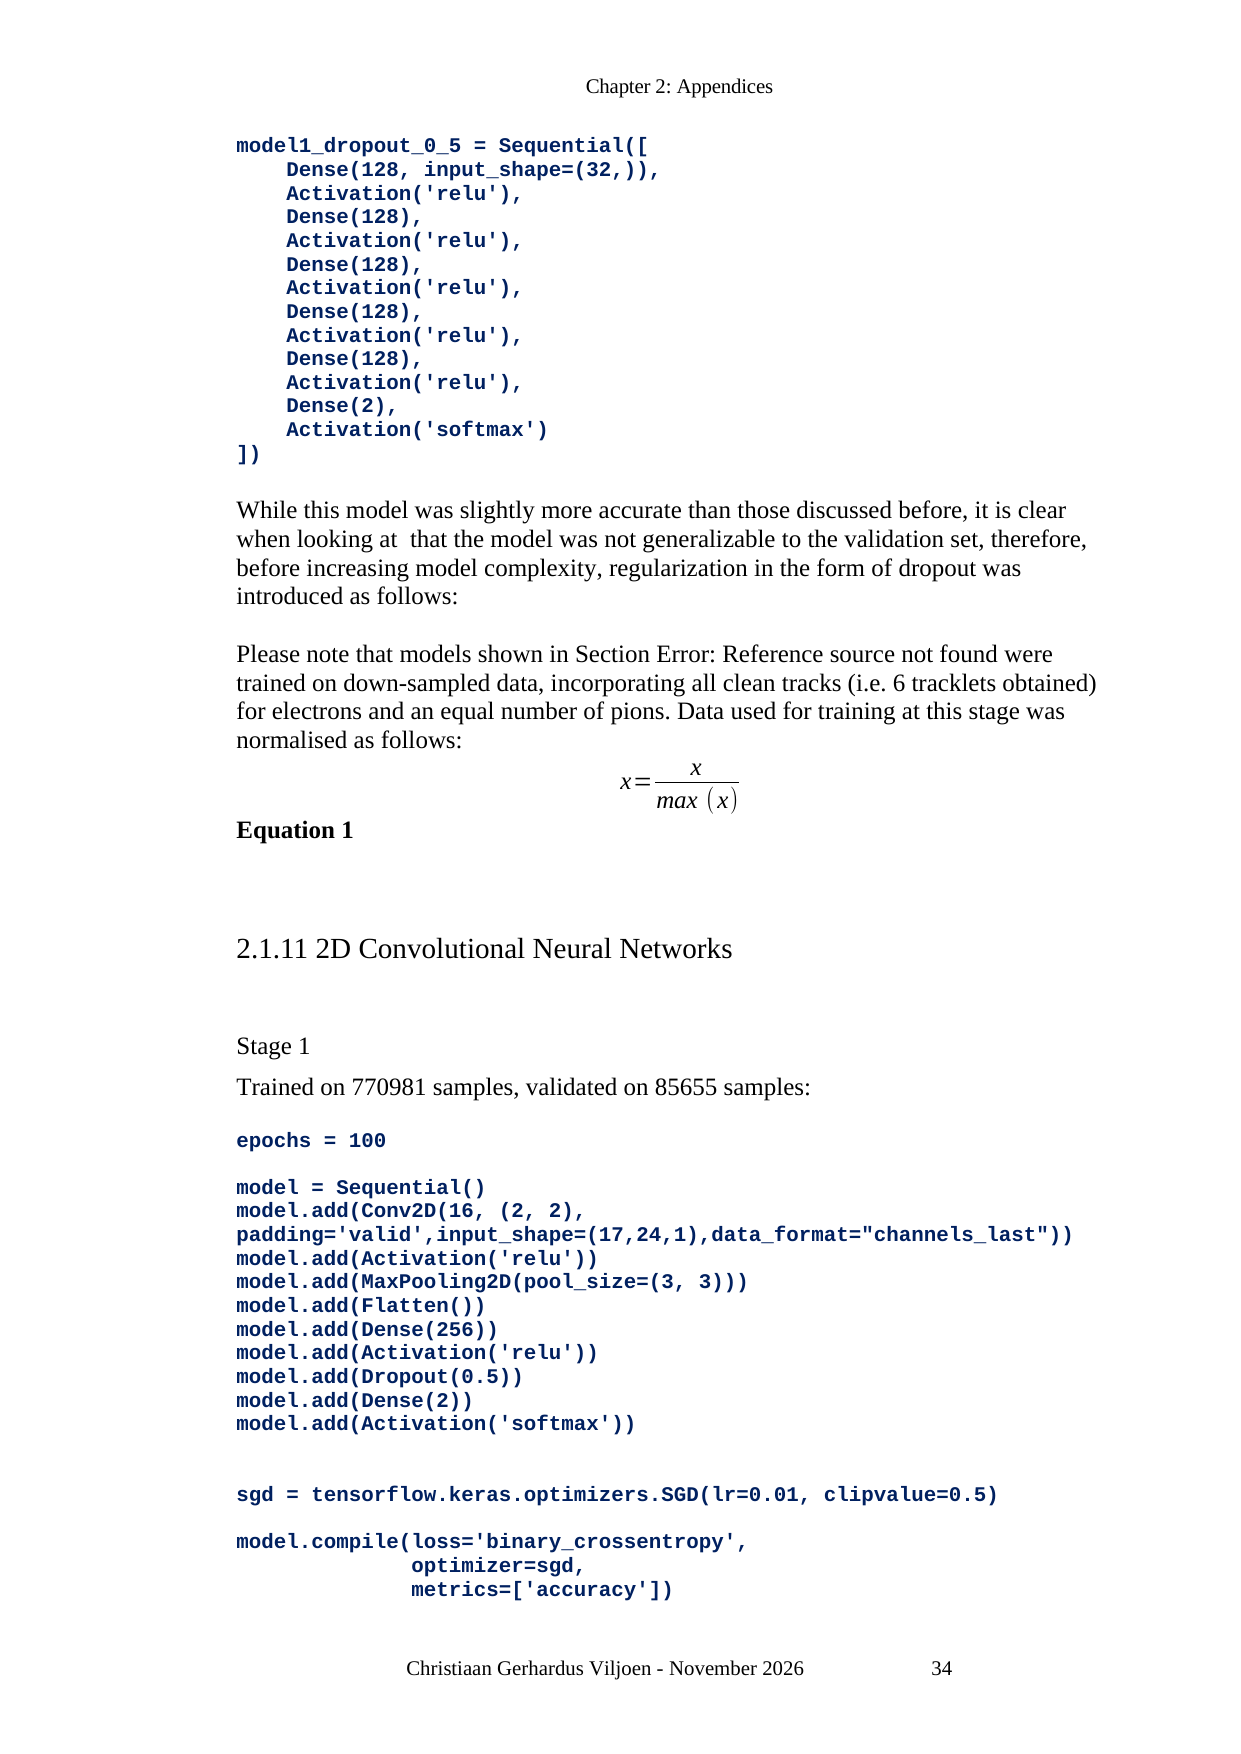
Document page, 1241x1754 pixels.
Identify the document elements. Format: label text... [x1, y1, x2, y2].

text Dense(128), [236, 206, 1122, 230]
text metrics=['accuracy']) [236, 1579, 1122, 1602]
text sgd = tensorflow.keras.optimizers.SGD(lr=0.01, clipvalue=0.5) [236, 1484, 1122, 1508]
text model.add(Conv2D(16, (2, 2), padding='valid',input_shape=(17,24,1),data_format="channels_last")) [236, 1201, 1122, 1248]
text model.add(Activation('relu')) [236, 1342, 1122, 1366]
subtitle Stage 1 [236, 1031, 1122, 1059]
text Trained on 770981 samples, validated on 85655 samples: [236, 1072, 1122, 1101]
text Activation('relu'), [236, 230, 1122, 254]
text Activation('relu'), [236, 324, 1122, 348]
text model = Sequential() [236, 1177, 1122, 1201]
text Activation('relu'), [236, 183, 1122, 206]
text model.add(Flatten()) [236, 1295, 1122, 1319]
text model.add(Dense(2)) [236, 1390, 1122, 1413]
text model.compile(loss='binary_crossentropy', [236, 1532, 1122, 1555]
text Dense(128), [236, 348, 1122, 372]
text Activation('softmax') [236, 419, 1122, 443]
text Activation('relu'), [236, 372, 1122, 396]
text Dense(2), [236, 396, 1122, 419]
text model.add(Dense(256)) [236, 1319, 1122, 1342]
subtitle 2D Convolutional Neural Networks [236, 931, 1122, 964]
text Dense(128), [236, 254, 1122, 277]
text Activation('relu'), [236, 277, 1122, 301]
text While this model was slightly more accurate than those discussed before, it is clear when looking at 0 that the model was not generalizable to the validation set, therefore, before increasing model complexity, regularization in the form of dropout was introduced as follows: [236, 495, 1122, 610]
text model.add(MaxPooling2D(pool_size=(3, 3))) [236, 1271, 1122, 1295]
text Equation [236, 815, 1122, 844]
text model1_dropout_0_5 = Sequential([ [236, 135, 1122, 159]
text Dense(128, input_shape=(32,)), [236, 159, 1122, 183]
text epochs = 100 [236, 1129, 1122, 1153]
text Dense(128), [236, 301, 1122, 324]
text ]) [236, 443, 1122, 466]
text model.add(Activation('softmax')) [236, 1413, 1122, 1437]
text model.add(Activation('relu')) [236, 1248, 1122, 1271]
text model.add(Dropout(0.5)) [236, 1366, 1122, 1390]
text optimizer=sgd, [236, 1555, 1122, 1579]
